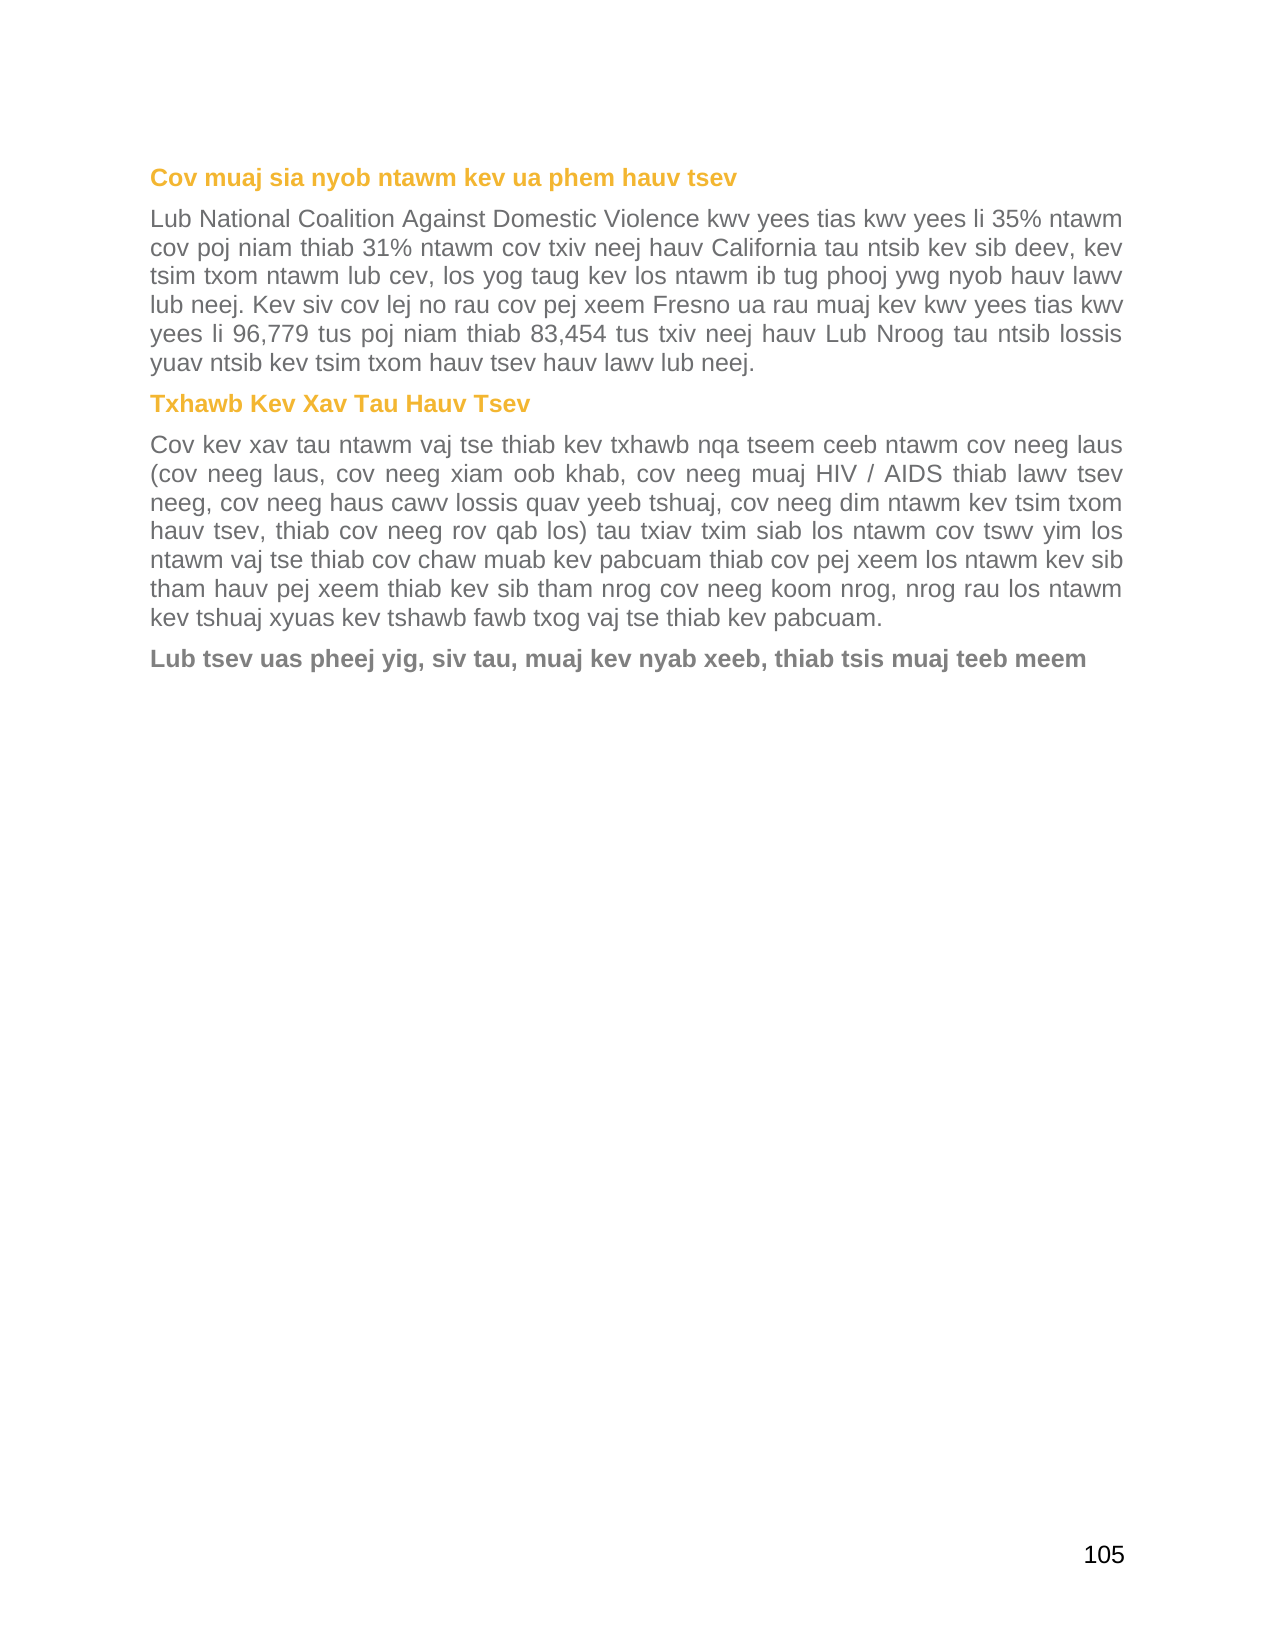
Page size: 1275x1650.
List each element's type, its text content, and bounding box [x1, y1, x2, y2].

text Cov muaj sia nyob ntawm kev ua phem hauv tsev [150, 162, 1125, 191]
text Cov kev xav tau ntawm vaj tse thiab kev txhawb nqa tseem ceeb ntawm cov neeg laus (cov neeg laus, cov neeg xiam oob khab, cov neeg muaj HIV / AIDS thiab lawv tsev neeg, cov neeg haus cawv lossis quav yeeb tshuaj, cov neeg dim ntawm kev tsim txom hauv tsev, thiab cov neeg rov qab los) tau txiav txim siab los ntawm cov tswv yim los ntawm vaj tse thiab cov chaw muab kev pabcuam thiab cov pej xeem los ntawm kev sib tham hauv pej xeem thiab kev sib tham nrog cov neeg koom nrog, nrog rau los ntawm kev tshuaj xyuas kev tshawb fawb txog vaj tse thiab kev pabcuam. [150, 430, 1125, 631]
text Lub tsev uas pheej yig, siv tau, muaj kev nyab xeeb, thiab tsis muaj teeb meem [150, 644, 1125, 672]
text Txhawb Kev Xav Tau Hauv Tsev [150, 389, 1125, 417]
text Lub National Coalition Against Domestic Violence kwv yees tias kwv yees li 35% ntawm cov poj niam thiab 31% ntawm cov txiv neej hauv California tau ntsib kev sib deev, kev tsim txom ntawm lub cev, los yog taug kev los ntawm ib tug phooj ywg nyob hauv lawv lub neej. Kev siv cov lej no rau cov pej xeem Fresno ua rau muaj kev kwv yees tias kwv yees li 96,779 tus poj niam thiab 83,454 tus txiv neej hauv Lub Nroog tau ntsib lossis yuav ntsib kev tsim txom hauv tsev hauv lawv lub neej. [150, 204, 1125, 376]
